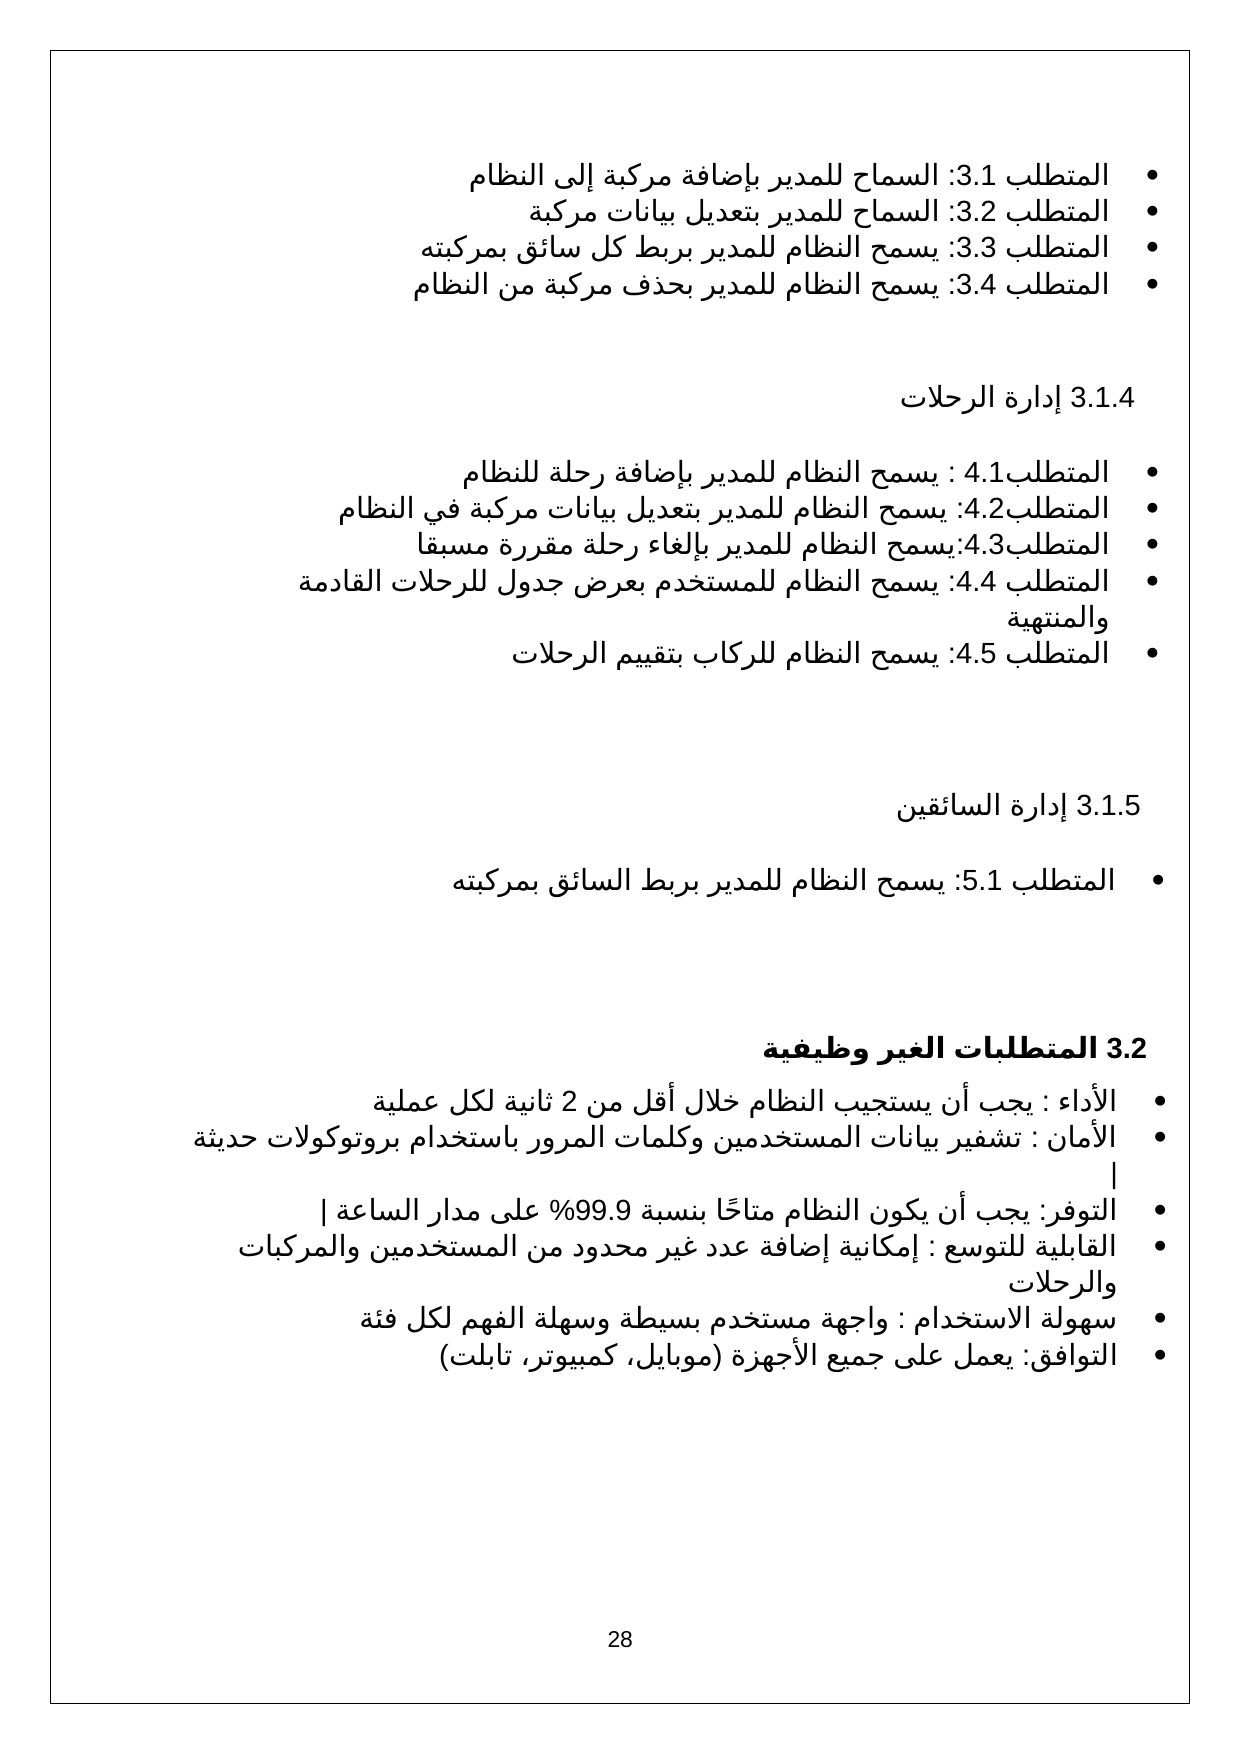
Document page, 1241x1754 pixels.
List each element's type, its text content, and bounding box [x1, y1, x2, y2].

list المتطلب 3.1: السماح للمدير بإضافة مركبة إلى النظام [187, 158, 1147, 192]
list المتطلب 3.4: يسمح النظام للمدير بحذف مركبة من النظام [187, 267, 1147, 301]
list المتطلب4.2: يسمح النظام للمدير بتعديل بيانات مركبة في النظام [187, 491, 1147, 525]
list الأمان : تشفير بيانات المستخدمين وكلمات المرور باستخدام بروتوكولات حديثة | [187, 1120, 1155, 1190]
list التوافق: يعمل على جميع الأجهزة (موبايل، كمبيوتر، تابلت) [187, 1338, 1155, 1371]
list المتطلب 4.5: يسمح النظام للركاب بتقييم الرحلات [187, 636, 1147, 670]
list المتطلب4.3:يسمح النظام للمدير بإلغاء رحلة مقررة مسبقا [187, 527, 1147, 561]
list القابلية للتوسع : إمكانية إضافة عدد غير محدود من المستخدمين والمركبات والرحلات [187, 1229, 1155, 1299]
list 3.1.4 إدارة الرحلات [187, 380, 1135, 414]
list المتطلب 3.3: يسمح النظام للمدير بربط كل سائق بمركبته [187, 231, 1147, 264]
list المتطلب4.1 : يسمح النظام للمدير بإضافة رحلة للنظام [187, 455, 1147, 488]
text 3.2 المتطلبات الغير وظيفية [187, 1031, 1147, 1064]
list سهولة الاستخدام : واجهة مستخدم بسيطة وسهلة الفهم لكل فئة [187, 1301, 1155, 1335]
list 3.1.5 إدارة السائقين [187, 788, 1141, 821]
list المتطلب 3.2: السماح للمدير بتعديل بيانات مركبة [187, 194, 1147, 228]
list المتطلب 4.4: يسمح النظام للمستخدم بعرض جدول للرحلات القادمة والمنتهية [187, 564, 1147, 634]
list المتطلب 5.1: يسمح النظام للمدير بربط السائق بمركبته [187, 862, 1153, 896]
list الأداء : يجب أن يستجيب النظام خلال أقل من 2 ثانية لكل عملية [187, 1084, 1155, 1117]
list التوفر: يجب أن يكون النظام متاحًا بنسبة 99.9% على مدار الساعة | [187, 1192, 1155, 1226]
